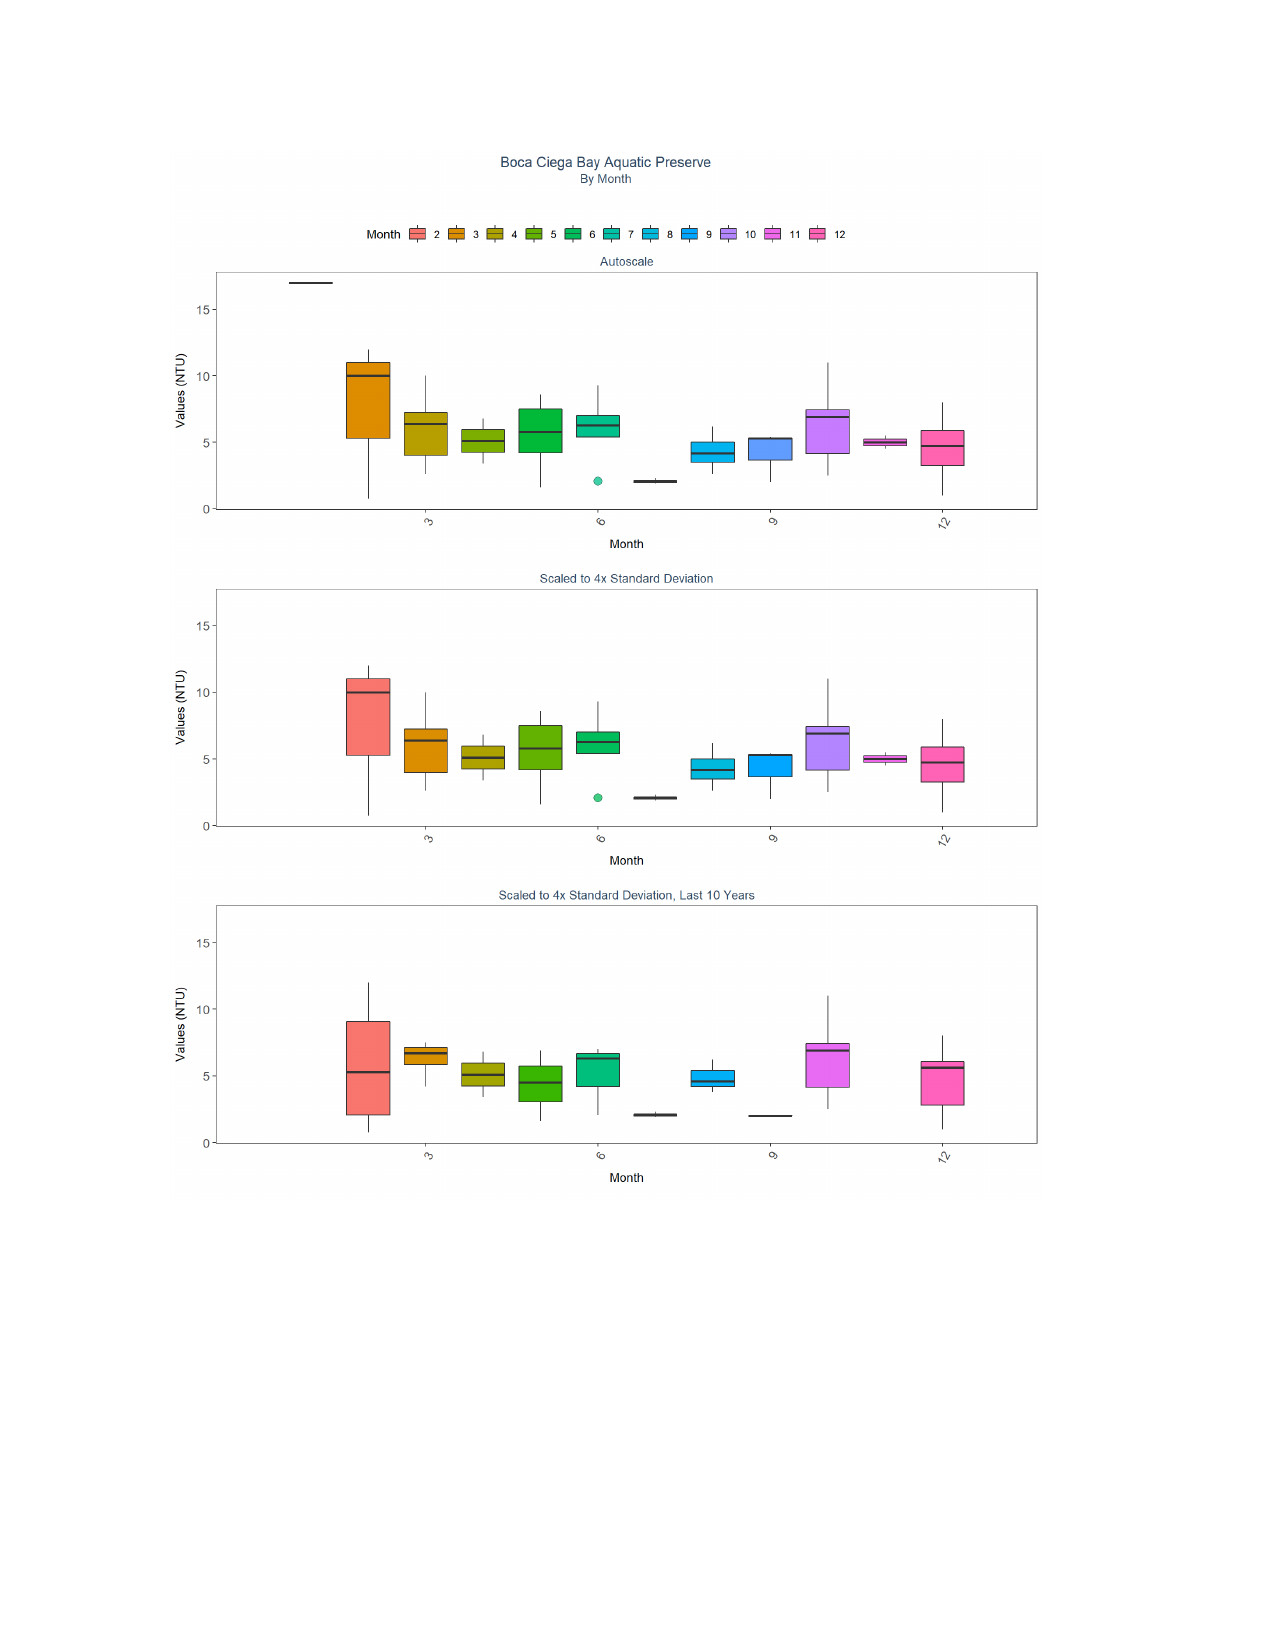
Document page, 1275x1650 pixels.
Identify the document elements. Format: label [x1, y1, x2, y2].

picture [168, 150, 1044, 1200]
